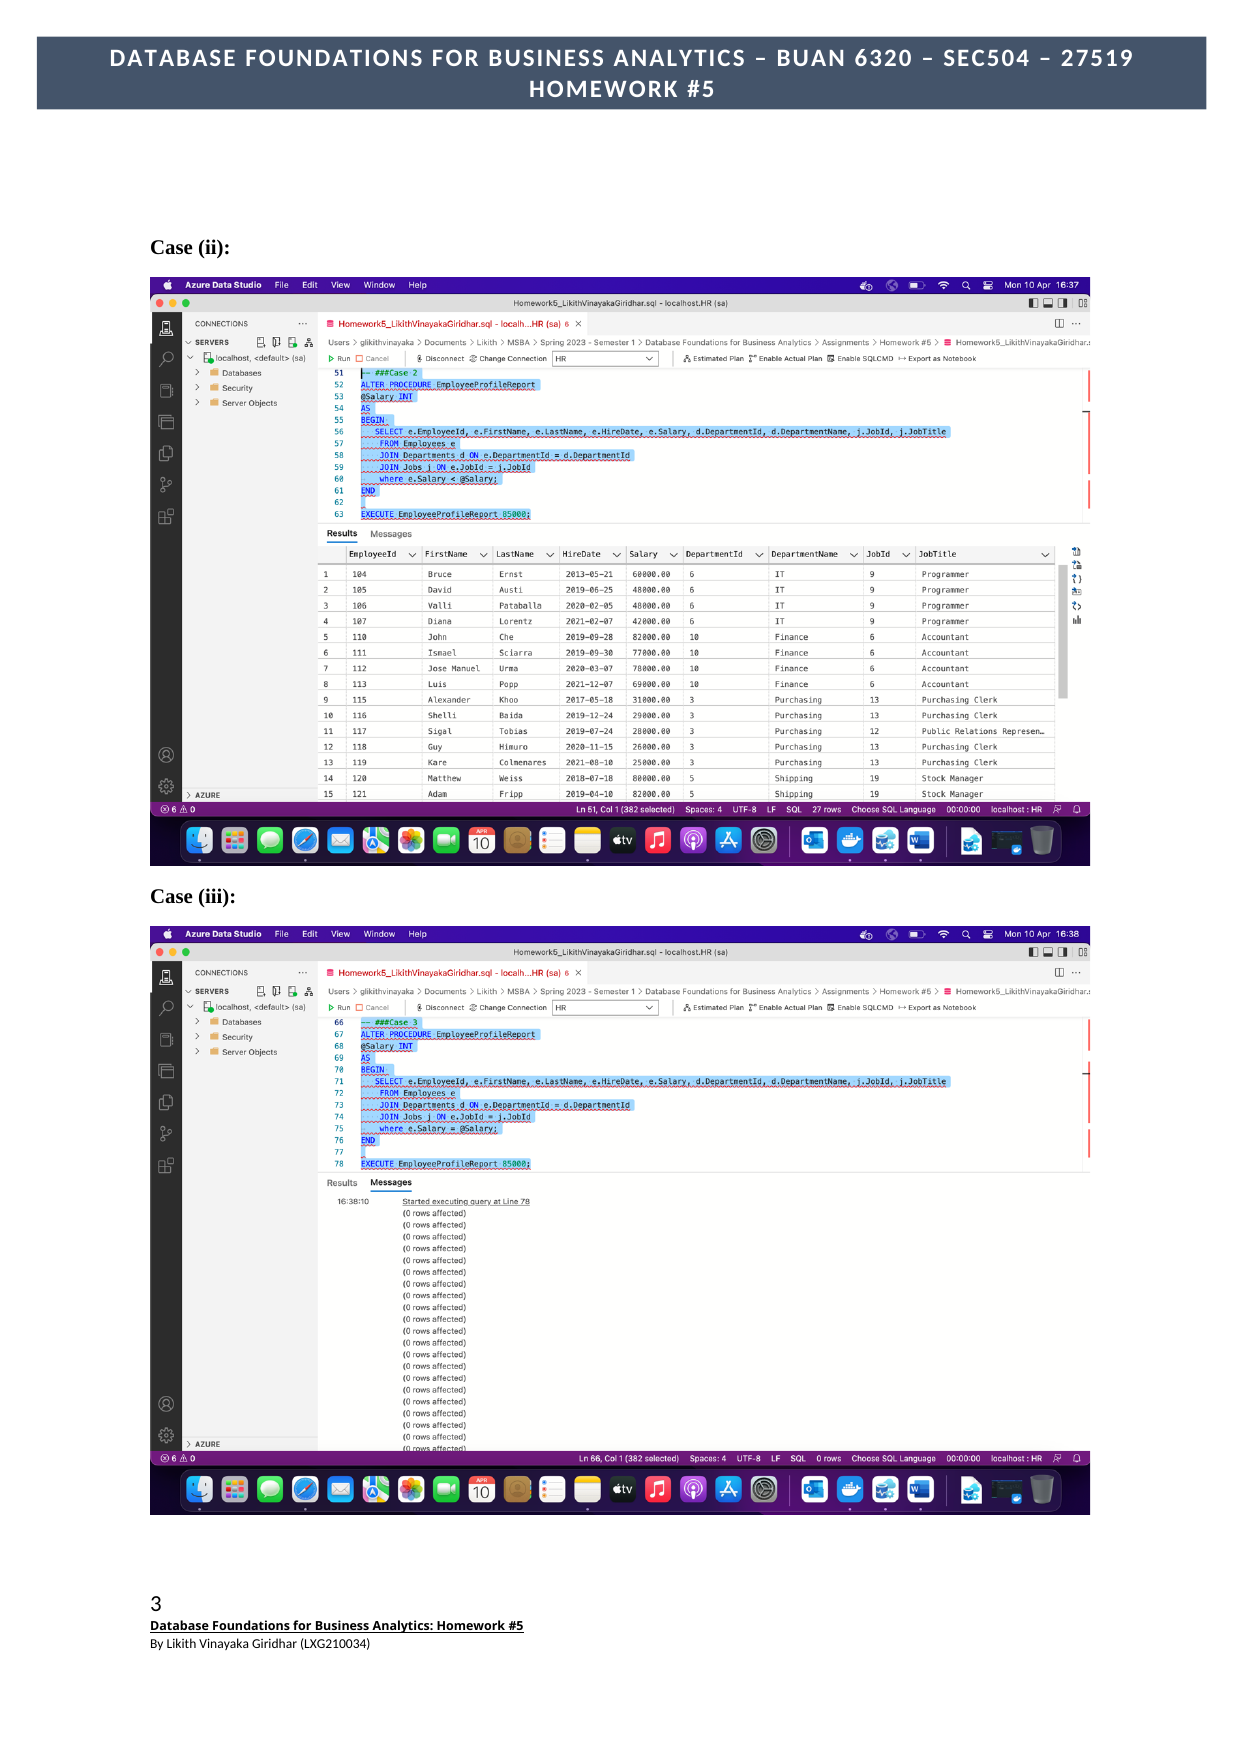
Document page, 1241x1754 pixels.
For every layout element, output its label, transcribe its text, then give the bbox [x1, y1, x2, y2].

text Case (iii): [150, 884, 1090, 908]
text Case (ii): [150, 235, 1090, 259]
picture [150, 926, 1091, 1515]
picture [150, 277, 1091, 866]
